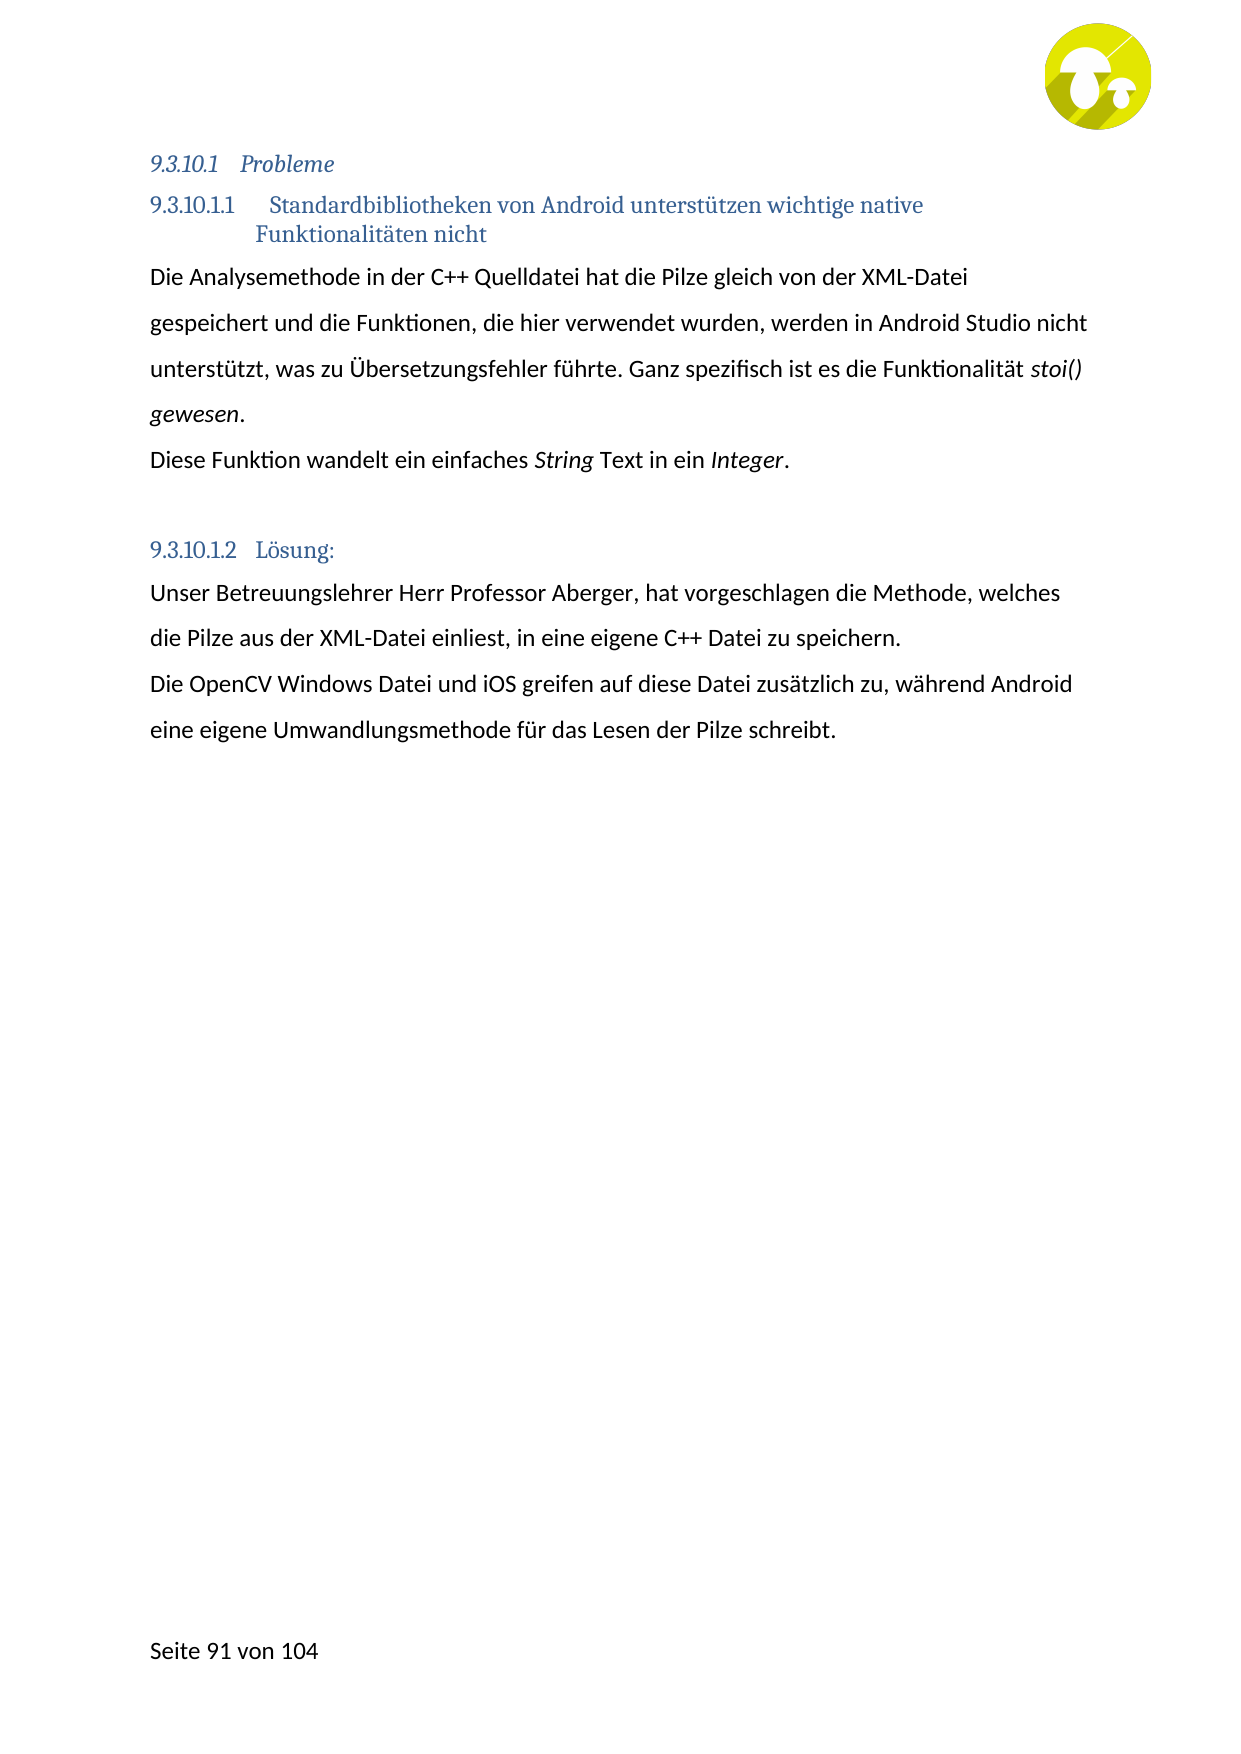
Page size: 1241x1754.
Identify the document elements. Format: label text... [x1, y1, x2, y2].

subtitle Lösung: [150, 536, 1090, 564]
subtitle Standardbibliotheken von Android unterstützen wichtige native Funktionalitäten nicht [150, 191, 1090, 249]
text Diese Funktion wandelt ein einfaches String Text in ein Integer. [150, 444, 1090, 475]
text Die Analysemethode in der C++ Quelldatei hat die Pilze gleich von der XML-Datei gespeichert und die Funktionen, die hier verwendet wurden, werden in Android Studio nicht unterstützt, was zu Übersetzungsfehler führte. Ganz spezifisch ist es die Funktionalität stoi() gewesen. [150, 261, 1090, 429]
picture [1045, 23, 1152, 130]
subtitle Probleme [150, 150, 1090, 179]
text Die OpenCV Windows Datei und iOS greifen auf diese Datei zusätzlich zu, während Android eine eigene Umwandlungsmethode für das Lesen der Pilze schreibt. [150, 668, 1090, 744]
text Unser Betreuungslehrer Herr Professor Aberger, hat vorgeschlagen die Methode, welches die Pilze aus der XML-Datei einliest, in eine eigene C++ Datei zu speichern. [150, 577, 1090, 653]
